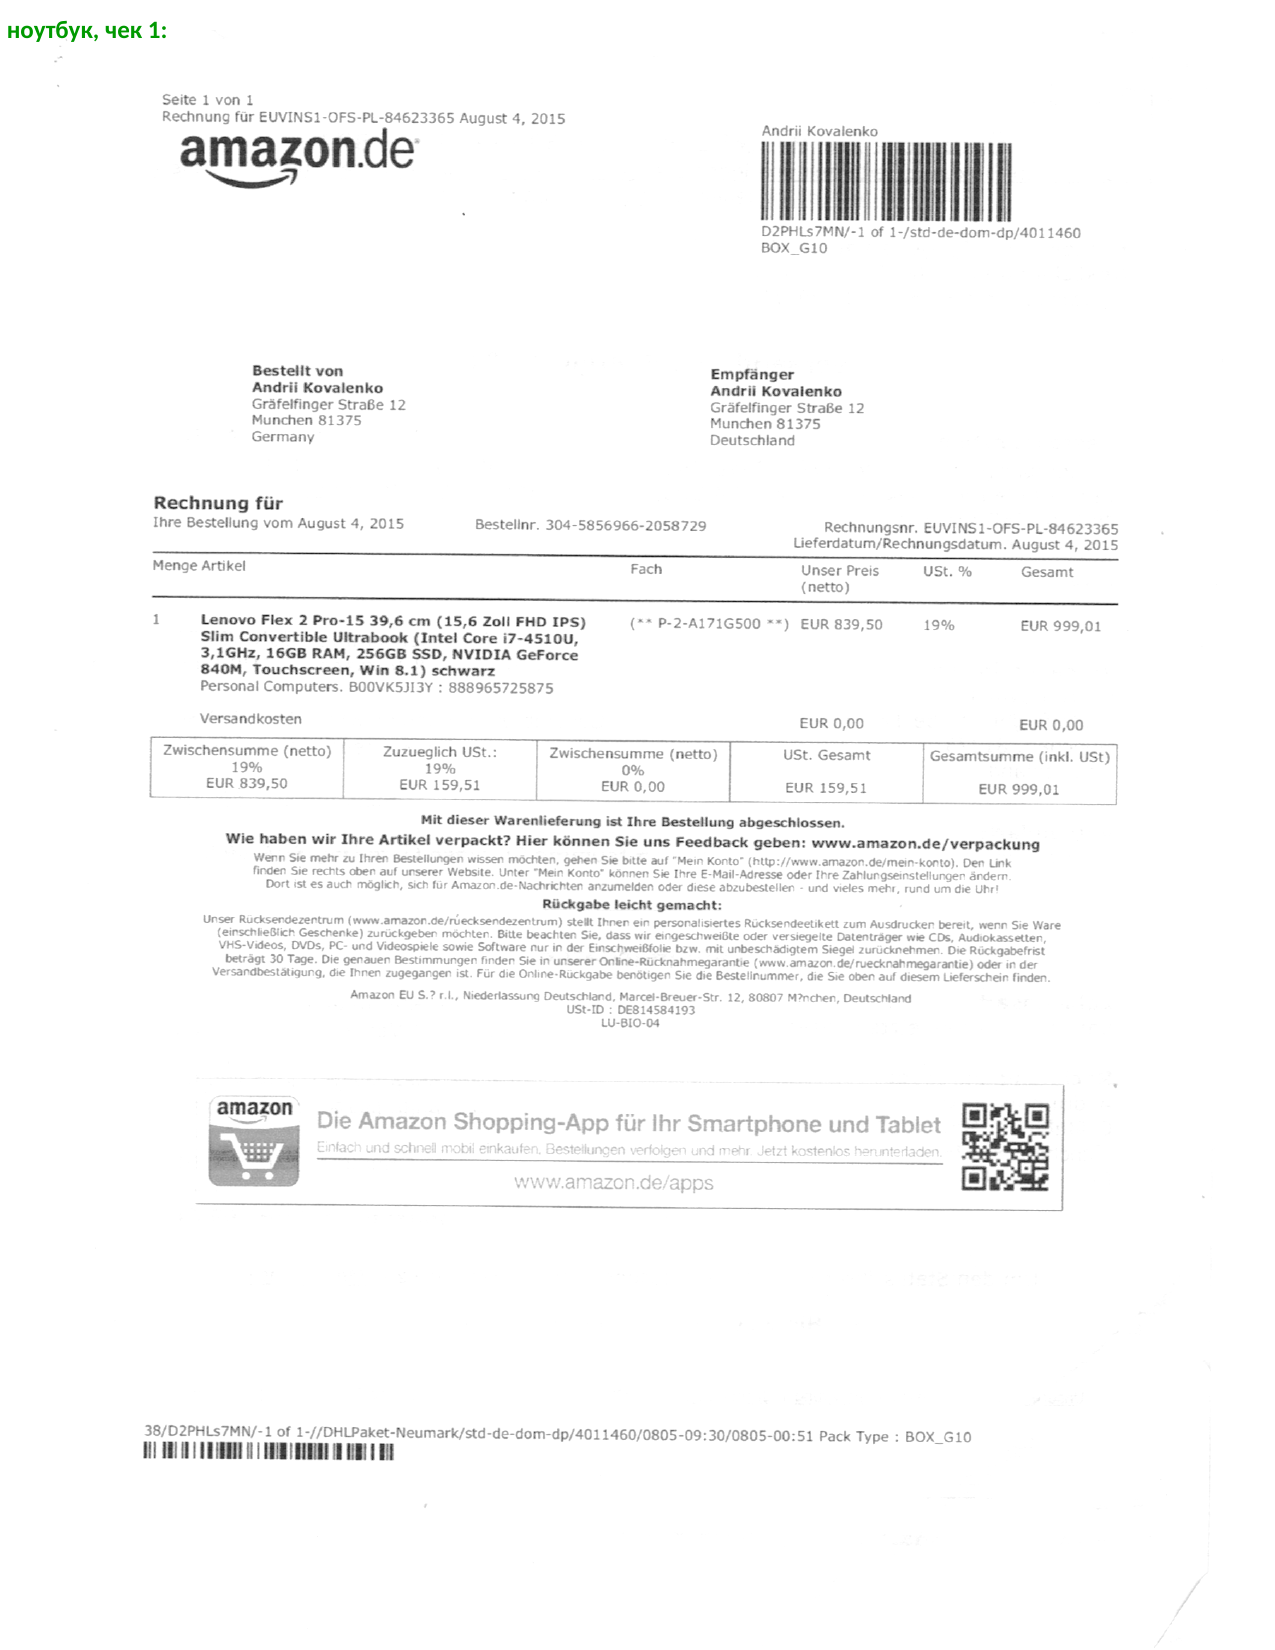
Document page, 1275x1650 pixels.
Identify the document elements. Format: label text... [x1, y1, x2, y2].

picture [38, 45, 1239, 1650]
text ноутбук, чек 1: [7, 14, 1271, 45]
